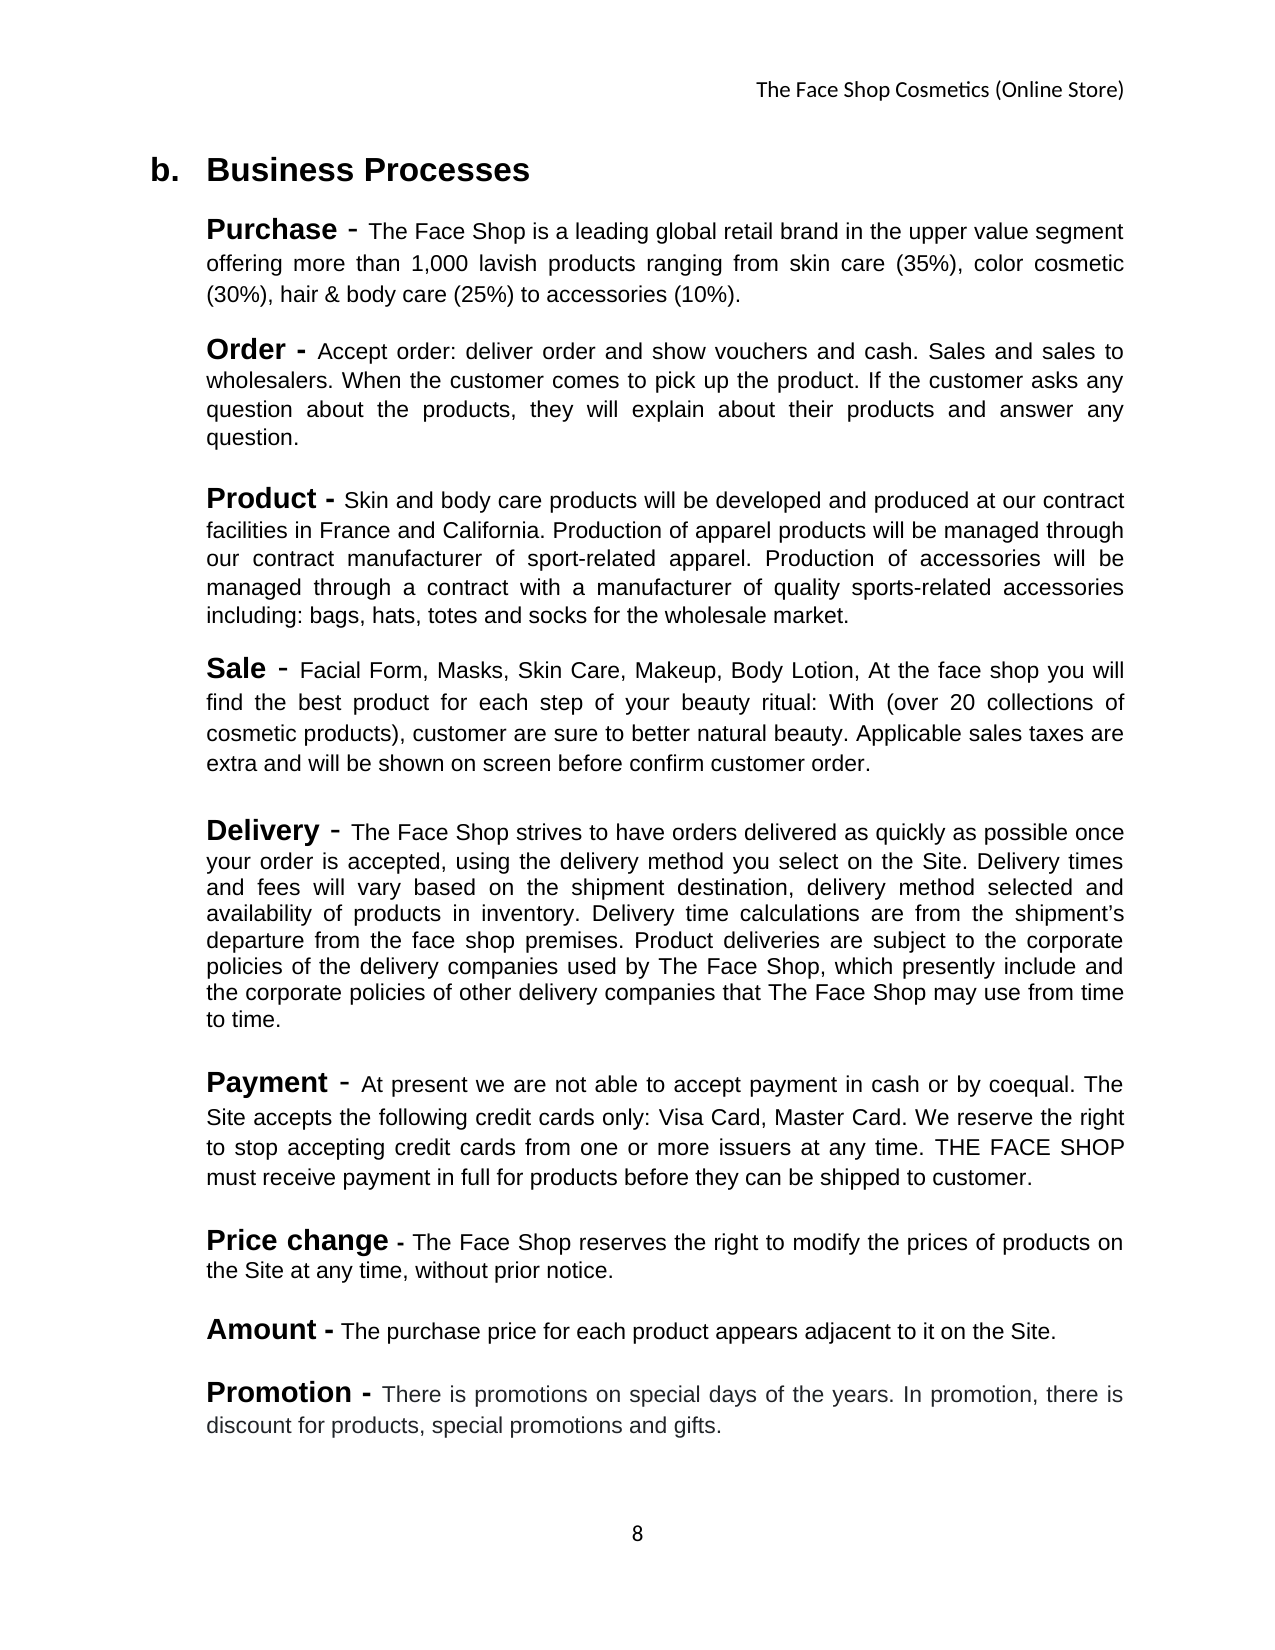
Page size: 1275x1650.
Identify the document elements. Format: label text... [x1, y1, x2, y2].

list Product - Skin and body care products will be developed and produced at our contract facilities in France and California. Production of apparel products will be managed through our contract manufacturer of sport-related apparel. Production of accessories will be managed through a contract with a manufacturer of quality sports-related accessories including: bags, hats, totes and socks for the wholesale market. [206, 481, 1125, 628]
text Promotion - There is promotions on special days of the years. In promotion, there is discount for products, special promotions and gifts. [206, 1375, 1125, 1439]
text Price change - The Face Shop reserves the right to modify the prices of products on the Site at any time, without prior notice. [206, 1223, 1125, 1283]
list Business Processes [150, 150, 1125, 188]
text Purchase - The Face Shop is a leading global retail brand in the upper value segment offering more than 1,000 lavish products ranging from skin care (35%), color cosmetic (30%), hair & body care (25%) to accessories (10%). [206, 208, 1125, 307]
text Amount - The purchase price for each product appears adjacent to it on the Site. [206, 1312, 1125, 1346]
list Order - Accept order: deliver order and show vouchers and cash. Sales and sales to wholesalers. When the customer comes to pick up the product. If the customer asks any question about the products, they will explain about their products and answer any question. [206, 332, 1125, 451]
text Sale - Facial Form, Masks, Skin Care, Makeup, Body Lotion, At the face shop you will find the best product for each step of your beauty ritual: With (over 20 collections of cosmetic products), customer are sure to better natural beauty. Applicable sales taxes are extra and will be shown on screen before confirm customer order. [206, 647, 1125, 776]
text Delivery - The Face Shop strives to have orders delivered as quickly as possible once your order is accepted, using the delivery method you select on the Site. Delivery times and fees will vary based on the shipment destination, delivery method selected and availability of products in inventory. Delivery time calculations are from the shipment’s departure from the face shop premises. Product deliveries are subject to the corporate policies of the delivery companies used by The Face Shop, which presently include and the corporate policies of other delivery companies that The Face Shop may use from time to time. [206, 809, 1125, 1032]
text Payment - At present we are not able to accept payment in cash or by coequal. The Site accepts the following credit cards only: Visa Card, Master Card. We reserve the right to stop accepting credit cards from one or more issuers at any time. THE FACE SHOP must receive payment in full for products before they can be shipped to customer. [206, 1061, 1125, 1190]
